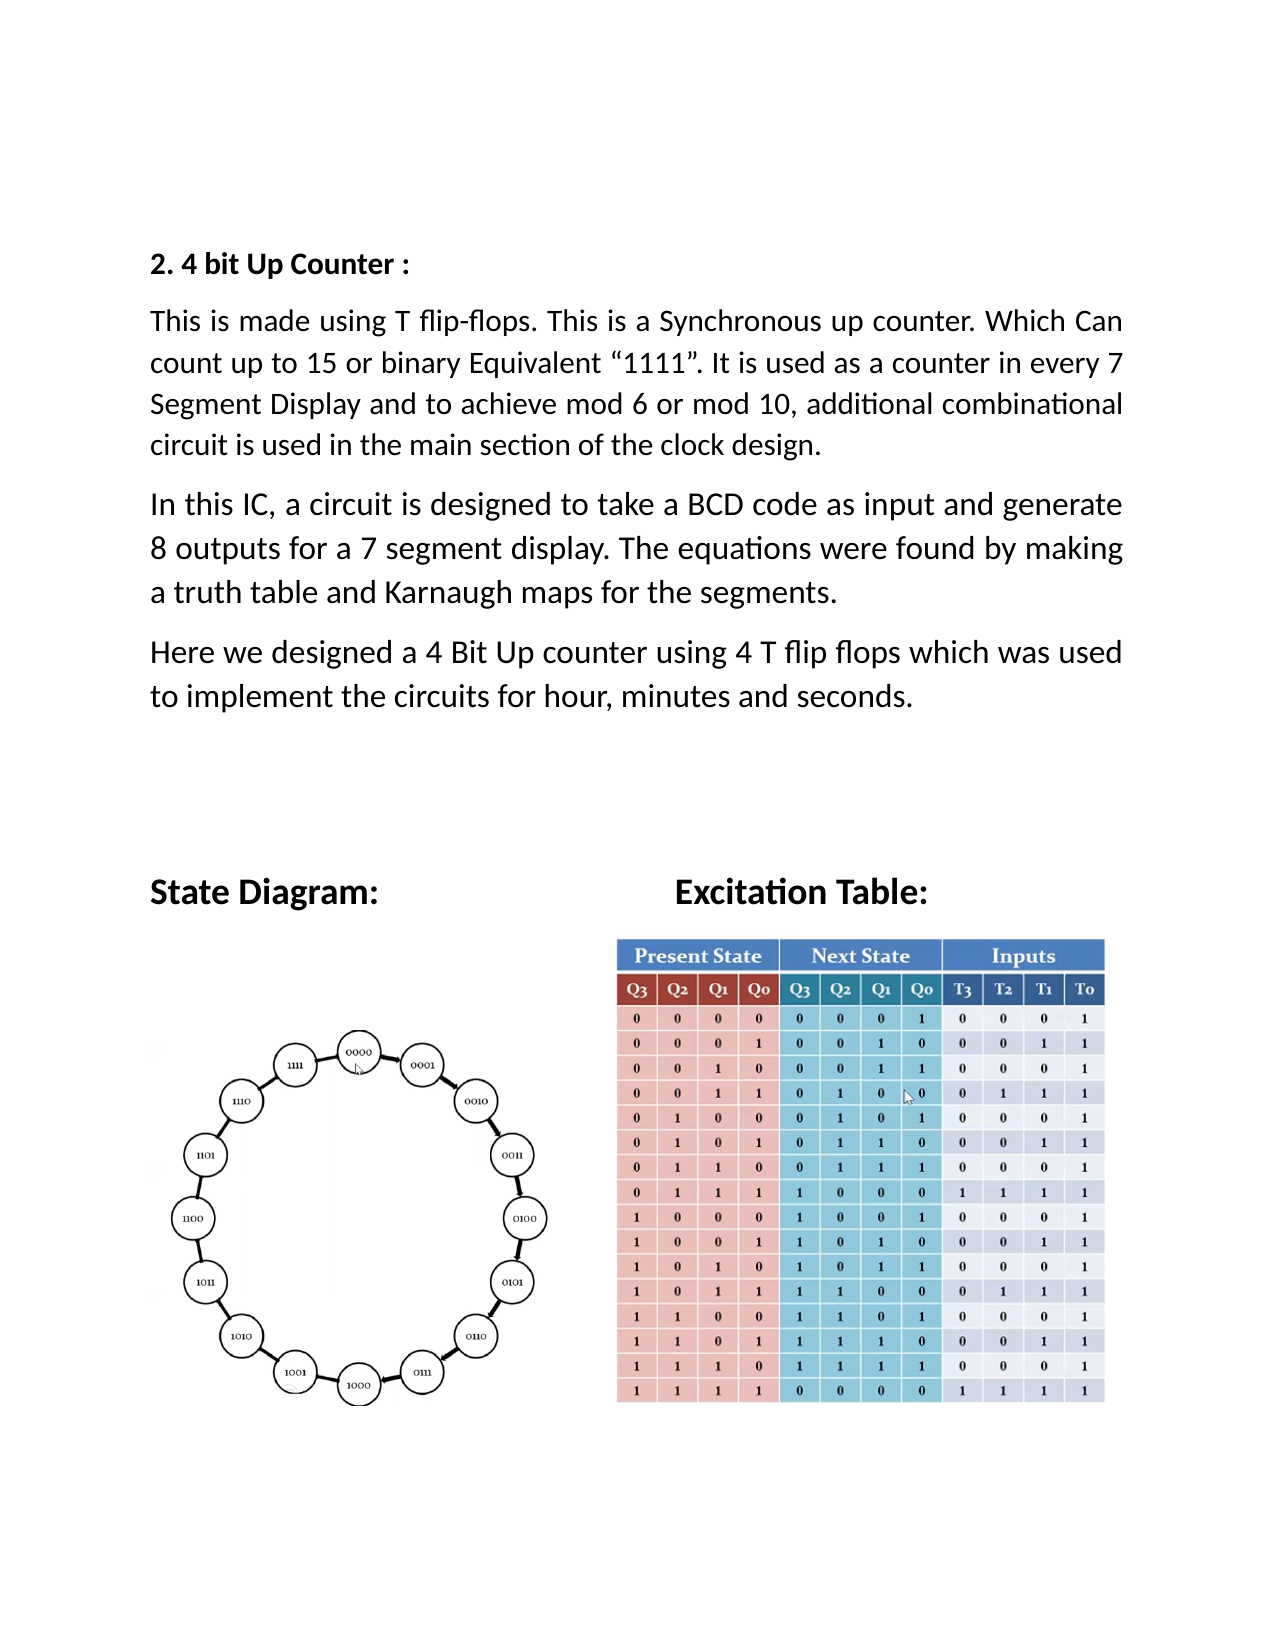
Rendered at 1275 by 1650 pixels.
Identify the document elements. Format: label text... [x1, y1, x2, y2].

text State Diagram: Excitation Table: [150, 868, 1125, 914]
text This is made using T flip-flops. This is a Synchronous up counter. Which Can count up to 15 or binary Equivalent “1111”. It is used as a counter in every 7 Segment Display and to achieve mod 6 or mod 10, additional combinational circuit is used in the main section of the clock design. [150, 302, 1125, 463]
text In this IC, a circuit is designed to take a BCD code as input and generate 8 outputs for a 7 segment display. The equations were found by making a truth table and Karnaugh maps for the segments. [150, 483, 1125, 611]
picture [614, 934, 1111, 1406]
text 2. 4 bit Up Counter : [150, 244, 1125, 282]
text Here we designed a 4 Bit Up counter using 4 T flip flops which was used to implement the circuits for hour, minutes and seconds. [150, 631, 1125, 716]
picture [150, 1030, 572, 1406]
